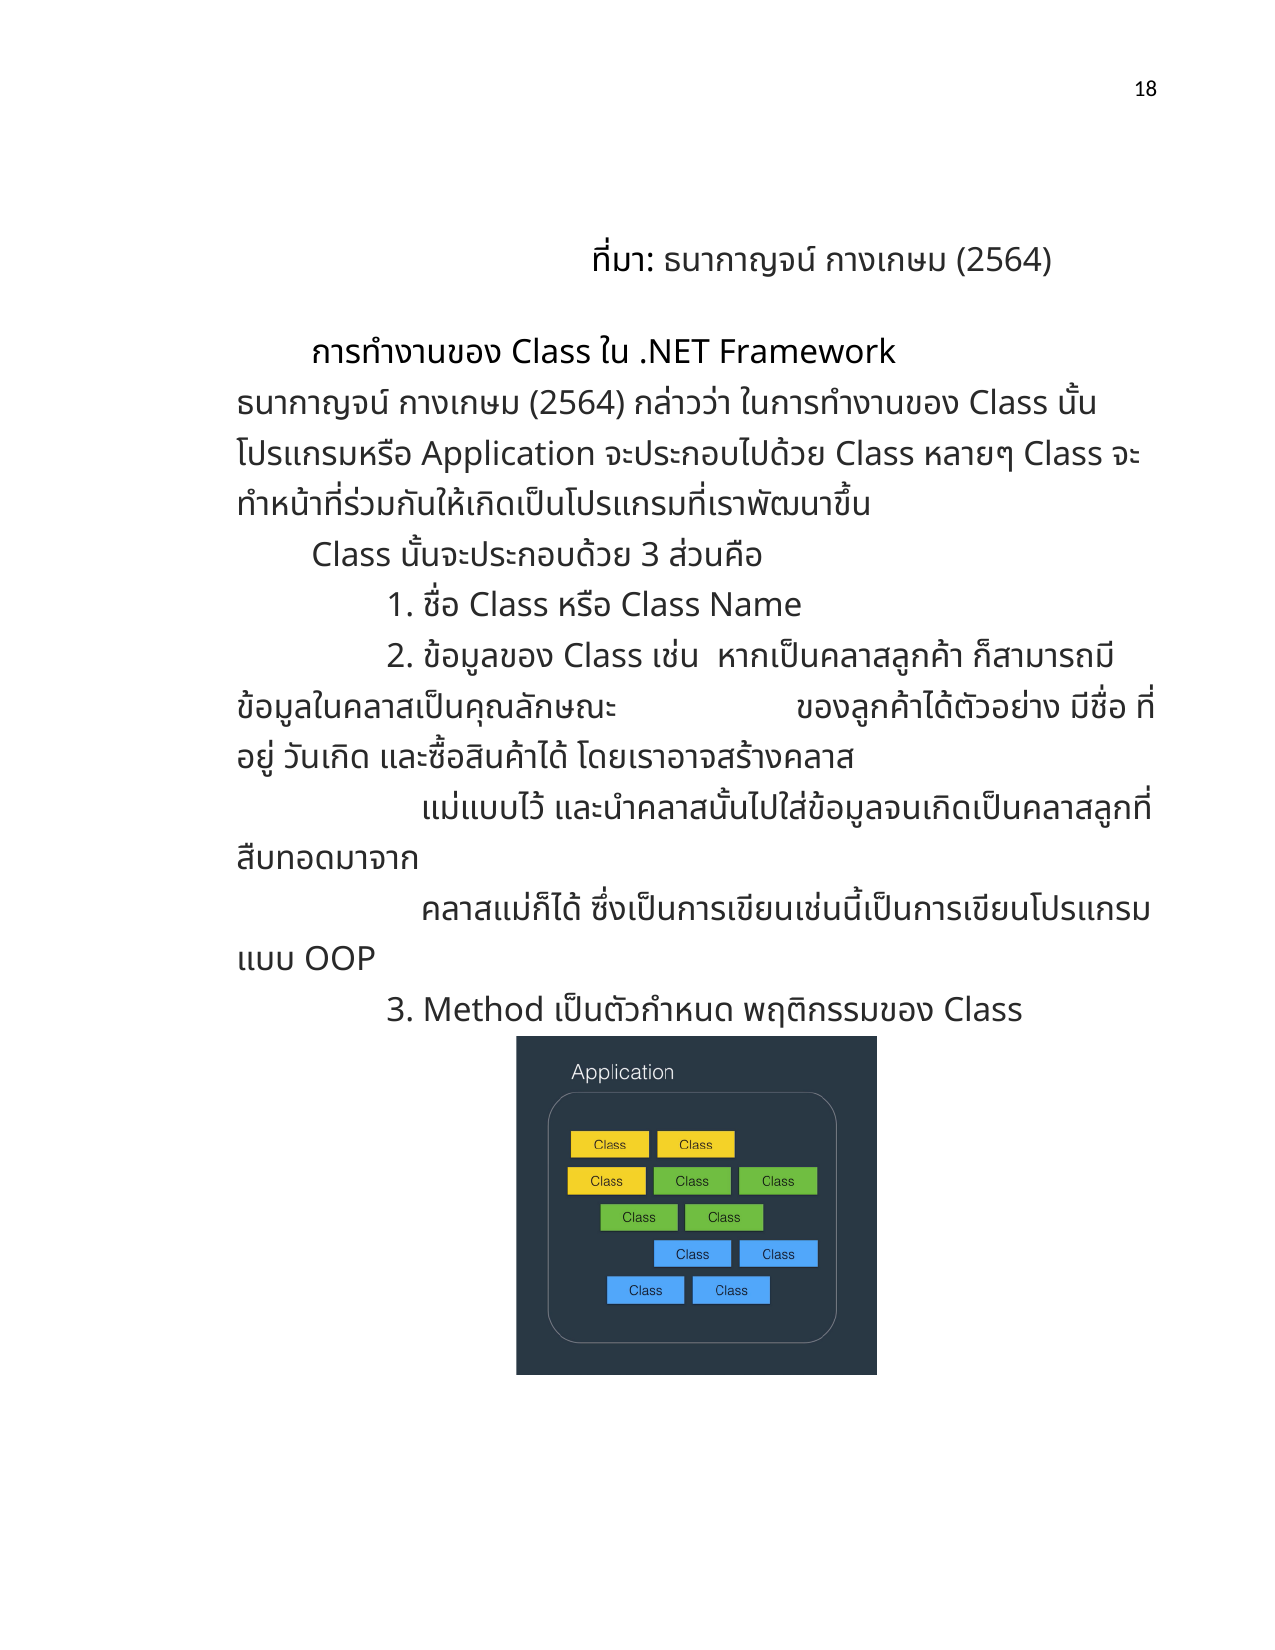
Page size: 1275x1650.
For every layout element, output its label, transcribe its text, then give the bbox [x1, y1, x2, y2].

text ธนากาญจน์ กางเกษม (2564) กล่าวว่า ในการทำงานของ Class นั้นโปรแกรมหรือ Application จะประกอบไปด้วย Class หลายๆ Class จะทำหน้าที่ร่วมกันให้เกิดเป็นโปรแกรมที่เราพัฒนาขึ้น [236, 379, 1157, 531]
text 2. ข้อมูลของ Class เช่น หากเป็นคลาสลูกค้า ก็สามารถมีข้อมูลในคลาสเป็นคุณลักษณะ ของลูกค้าได้ตัวอย่าง มีชื่อ ที่อยู่ วันเกิด และซื้อสินค้าได้ โดยเราอาจสร้างคลาส แม่แบบไว้ และนำคลาสนั้นไปใส่ข้อมูลจนเกิดเป็นคลาสลูกที่สืบทอดมาจาก คลาสแม่ก็ได้ ซึ่งเป็นการเขียนเช่นนี้เป็นการเขียนโปรแกรมแบบ OOP [236, 632, 1157, 986]
text ที่มา: ธนากาญจน์ กางเกษม (2564) [236, 236, 1157, 287]
picture [516, 1036, 877, 1375]
text 1. ชื่อ Class หรือ Class Name [236, 581, 1157, 632]
text Class นั้นจะประกอบด้วย 3 ส่วนคือ [236, 531, 1157, 581]
text 3. Method เป็นตัวกำหนด พฤติกรรมของ Class [236, 986, 1157, 1036]
text การทำงานของ Class ใน .NET Framework [236, 328, 1157, 379]
